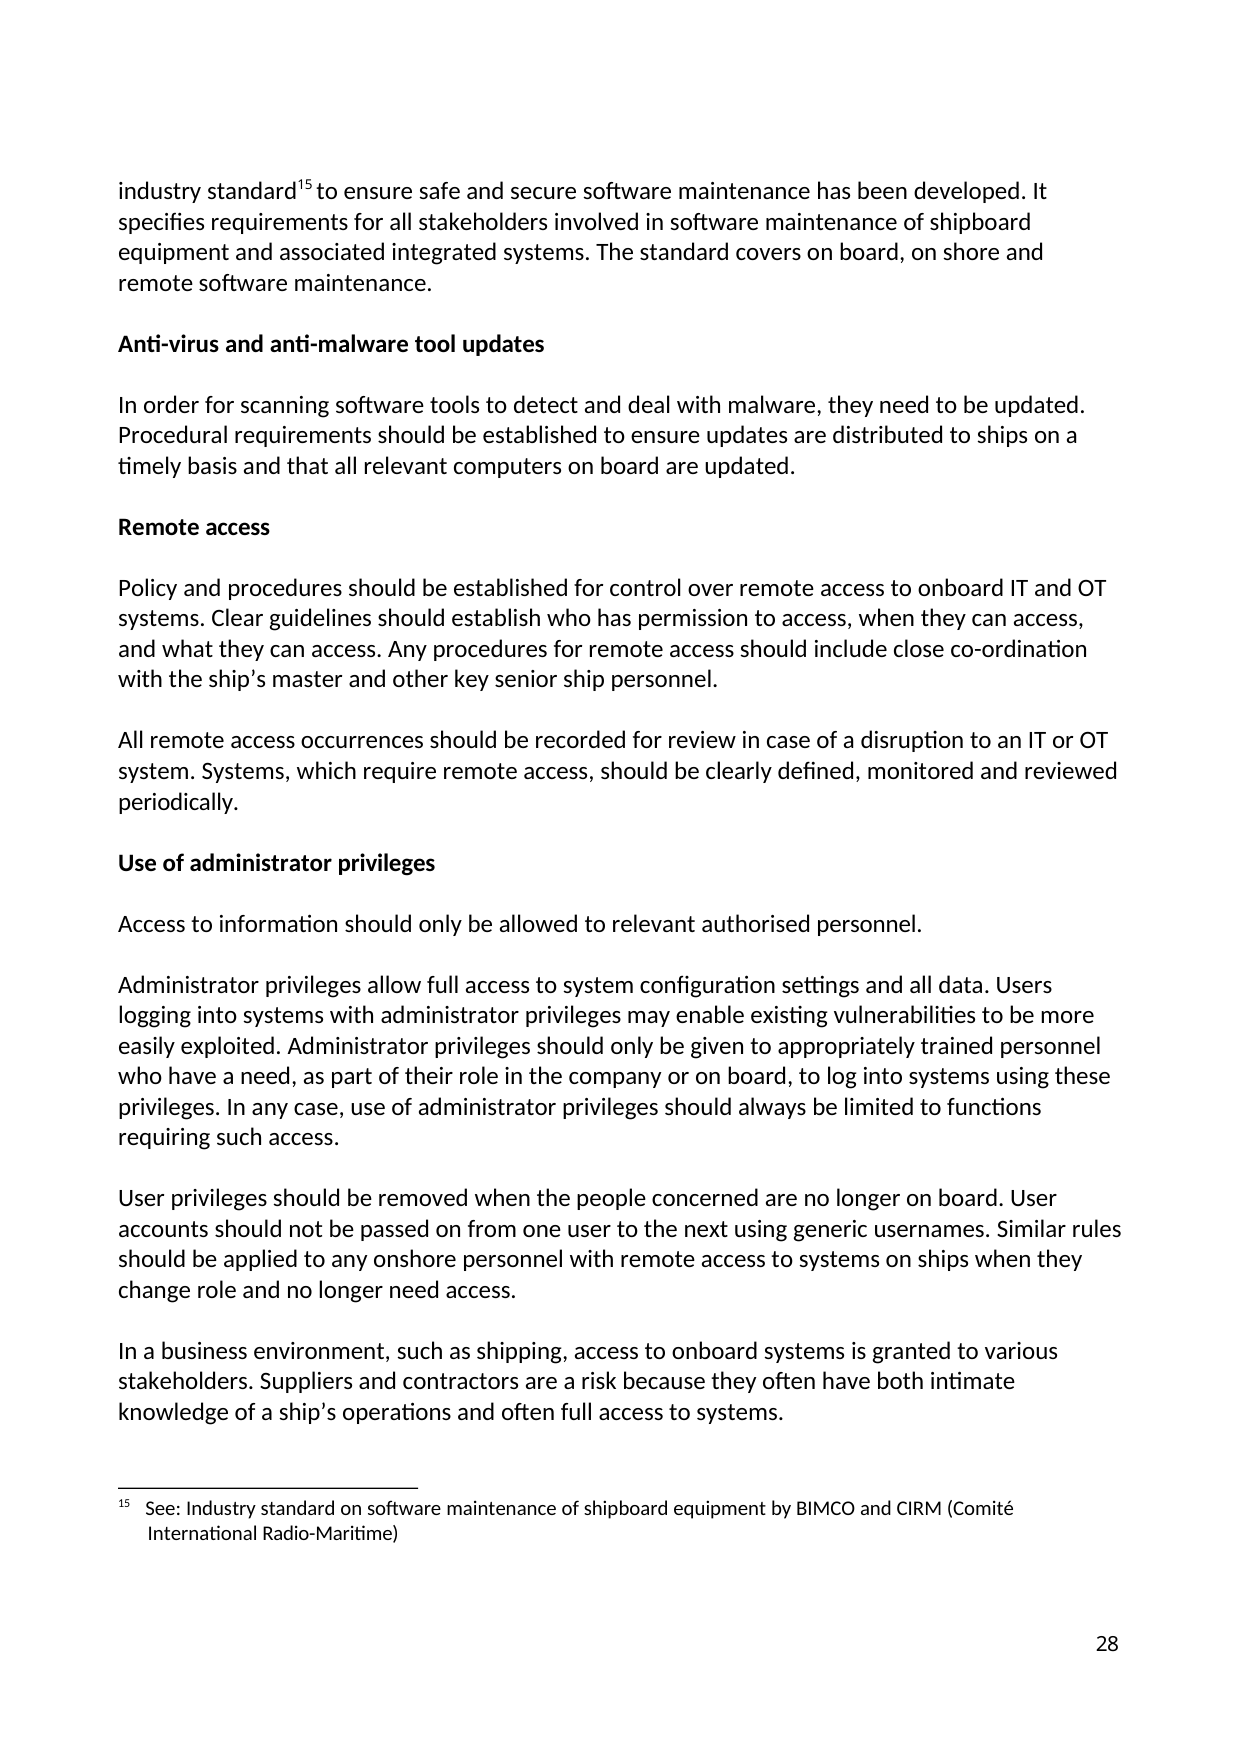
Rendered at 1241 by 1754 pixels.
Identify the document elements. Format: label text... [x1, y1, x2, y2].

text Administrator privileges allow full access to system configuration settings and all data. Users logging into systems with administrator privileges may enable existing vulnerabilities to be more easily exploited. Administrator privileges should only be given to appropriately trained personnel who have a need, as part of their role in the company or on board, to log into systems using these privileges. In any case, use of administrator privileges should always be limited to functions requiring such access. [118, 969, 1121, 1152]
text industry standard15 to ensure safe and secure software maintenance has been developed. It specifies requirements for all stakeholders involved in software maintenance of shipboard equipment and associated integrated systems. The standard covers on board, on shore and remote software maintenance. [118, 175, 1111, 297]
subtitle Anti-virus and anti-malware tool updates [118, 328, 1194, 358]
text In order for scanning software tools to detect and deal with malware, they need to be updated. Procedural requirements should be established to ensure updates are distributed to ships on a timely basis and that all relevant computers on board are updated. [118, 389, 1111, 480]
text Access to information should only be allowed to relevant authorised personnel. [118, 908, 1194, 938]
text User privileges should be removed when the people concerned are no longer on board. User accounts should not be passed on from one user to the next using generic usernames. Similar rules should be applied to any onshore personnel with remote access to systems on ships when they change role and no longer need access. [118, 1182, 1121, 1304]
subtitle Use of administrator privileges [118, 847, 1194, 877]
text Policy and procedures should be established for control over remote access to onboard IT and OT systems. Clear guidelines should establish who has permission to access, when they can access, and what they can access. Any procedures for remote access should include close co-ordination with the ship’s master and other key senior ship personnel. [118, 572, 1111, 694]
subtitle Remote access [118, 511, 1194, 542]
text All remote access occurrences should be recorded for review in case of a disruption to an IT or OT system. Systems, which require remote access, should be clearly defined, monitored and reviewed periodically. [118, 725, 1121, 816]
text In a business environment, such as shipping, access to onboard systems is granted to various stakeholders. Suppliers and contractors are a risk because they often have both intimate knowledge of a ship’s operations and often full access to systems. [118, 1335, 1111, 1427]
text 15 See: Industry standard on software maintenance of shipboard equipment by BIMCO and CIRM (Comité International Radio-Maritime) [118, 1495, 1122, 1546]
